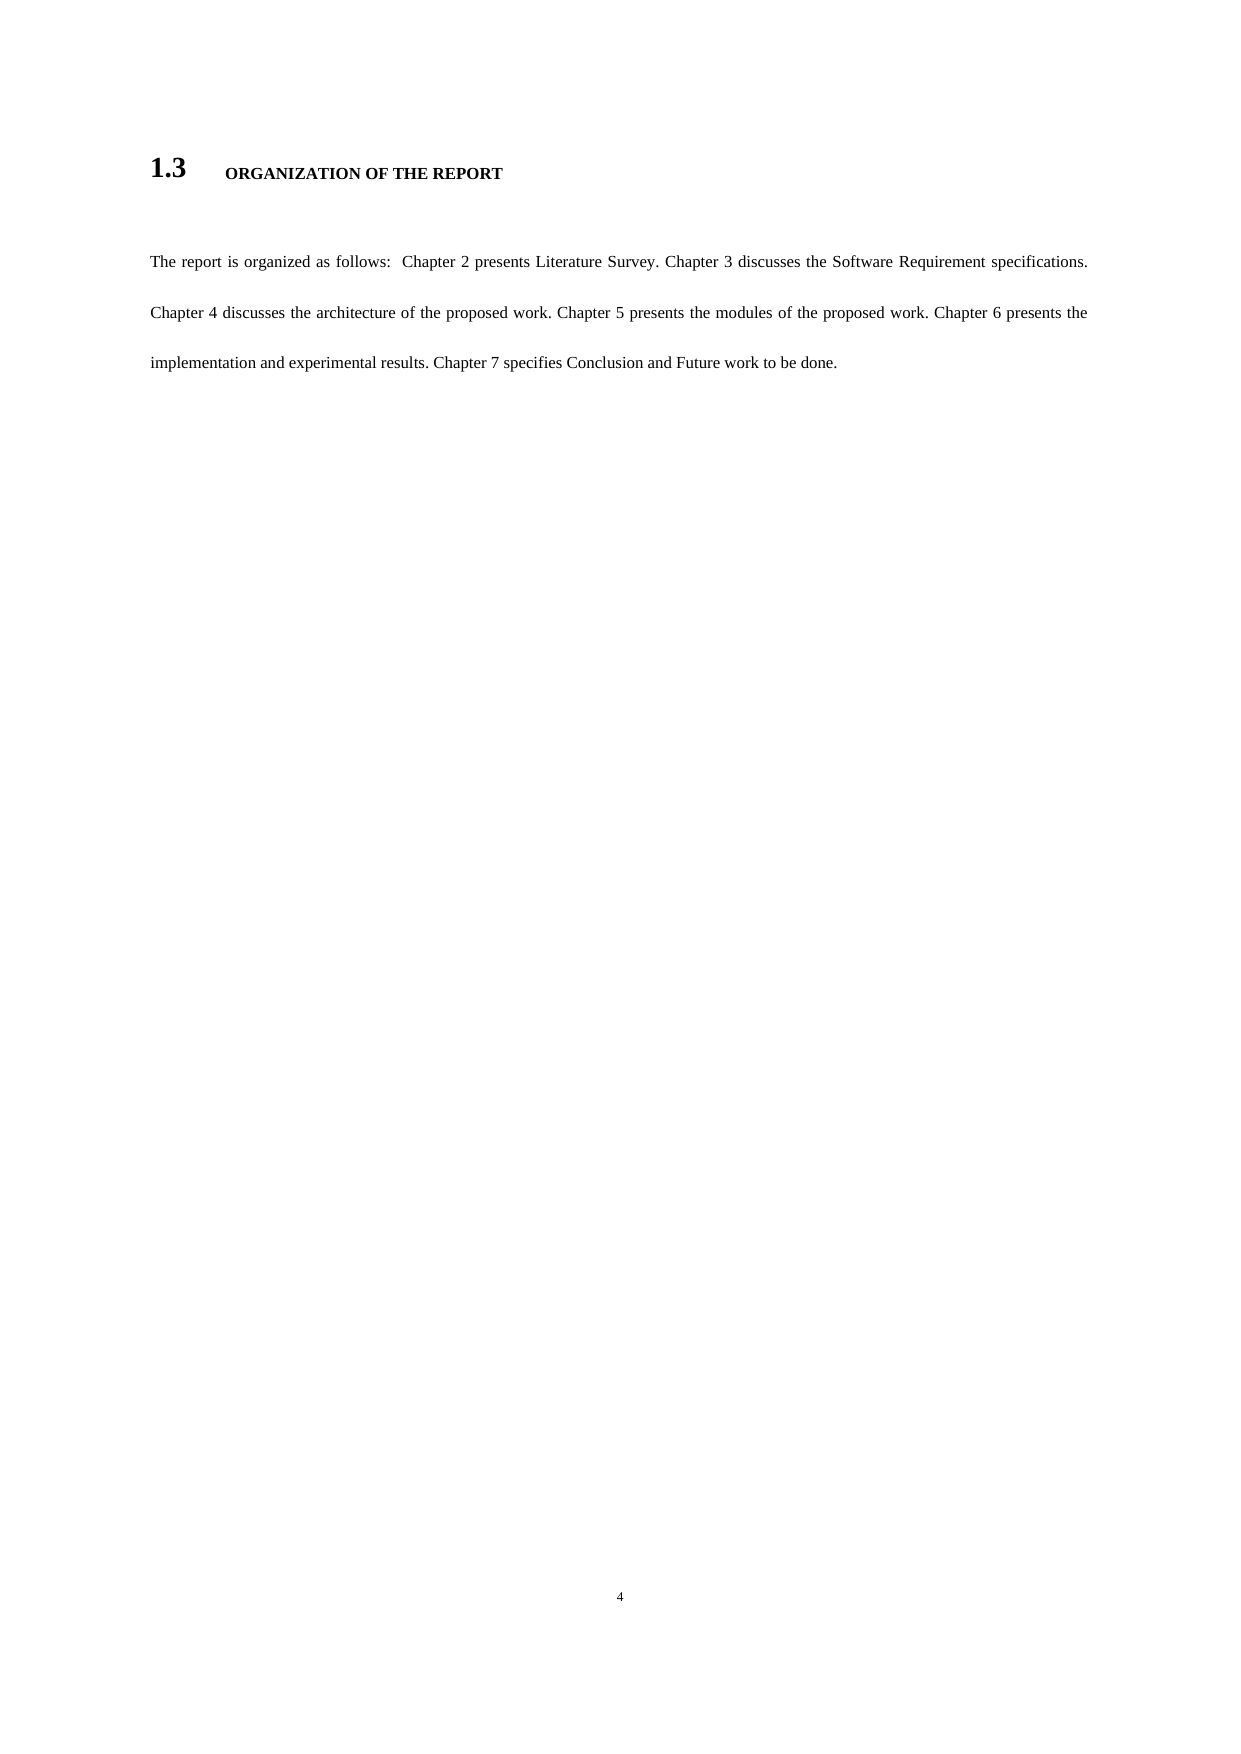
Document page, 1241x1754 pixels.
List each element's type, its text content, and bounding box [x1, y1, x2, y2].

text The report is organized as follows: Chapter 2 presents Literature Survey. Chapter 3 discusses the Software Requirement specifications. Chapter 4 discusses the architecture of the proposed work. Chapter 5 presents the modules of the proposed work. Chapter 6 presents the implementation and experimental results. Chapter 7 specifies Conclusion and Future work to be done. [150, 238, 1090, 372]
list ORGANIZATION OF THE REPORT [150, 150, 1090, 183]
